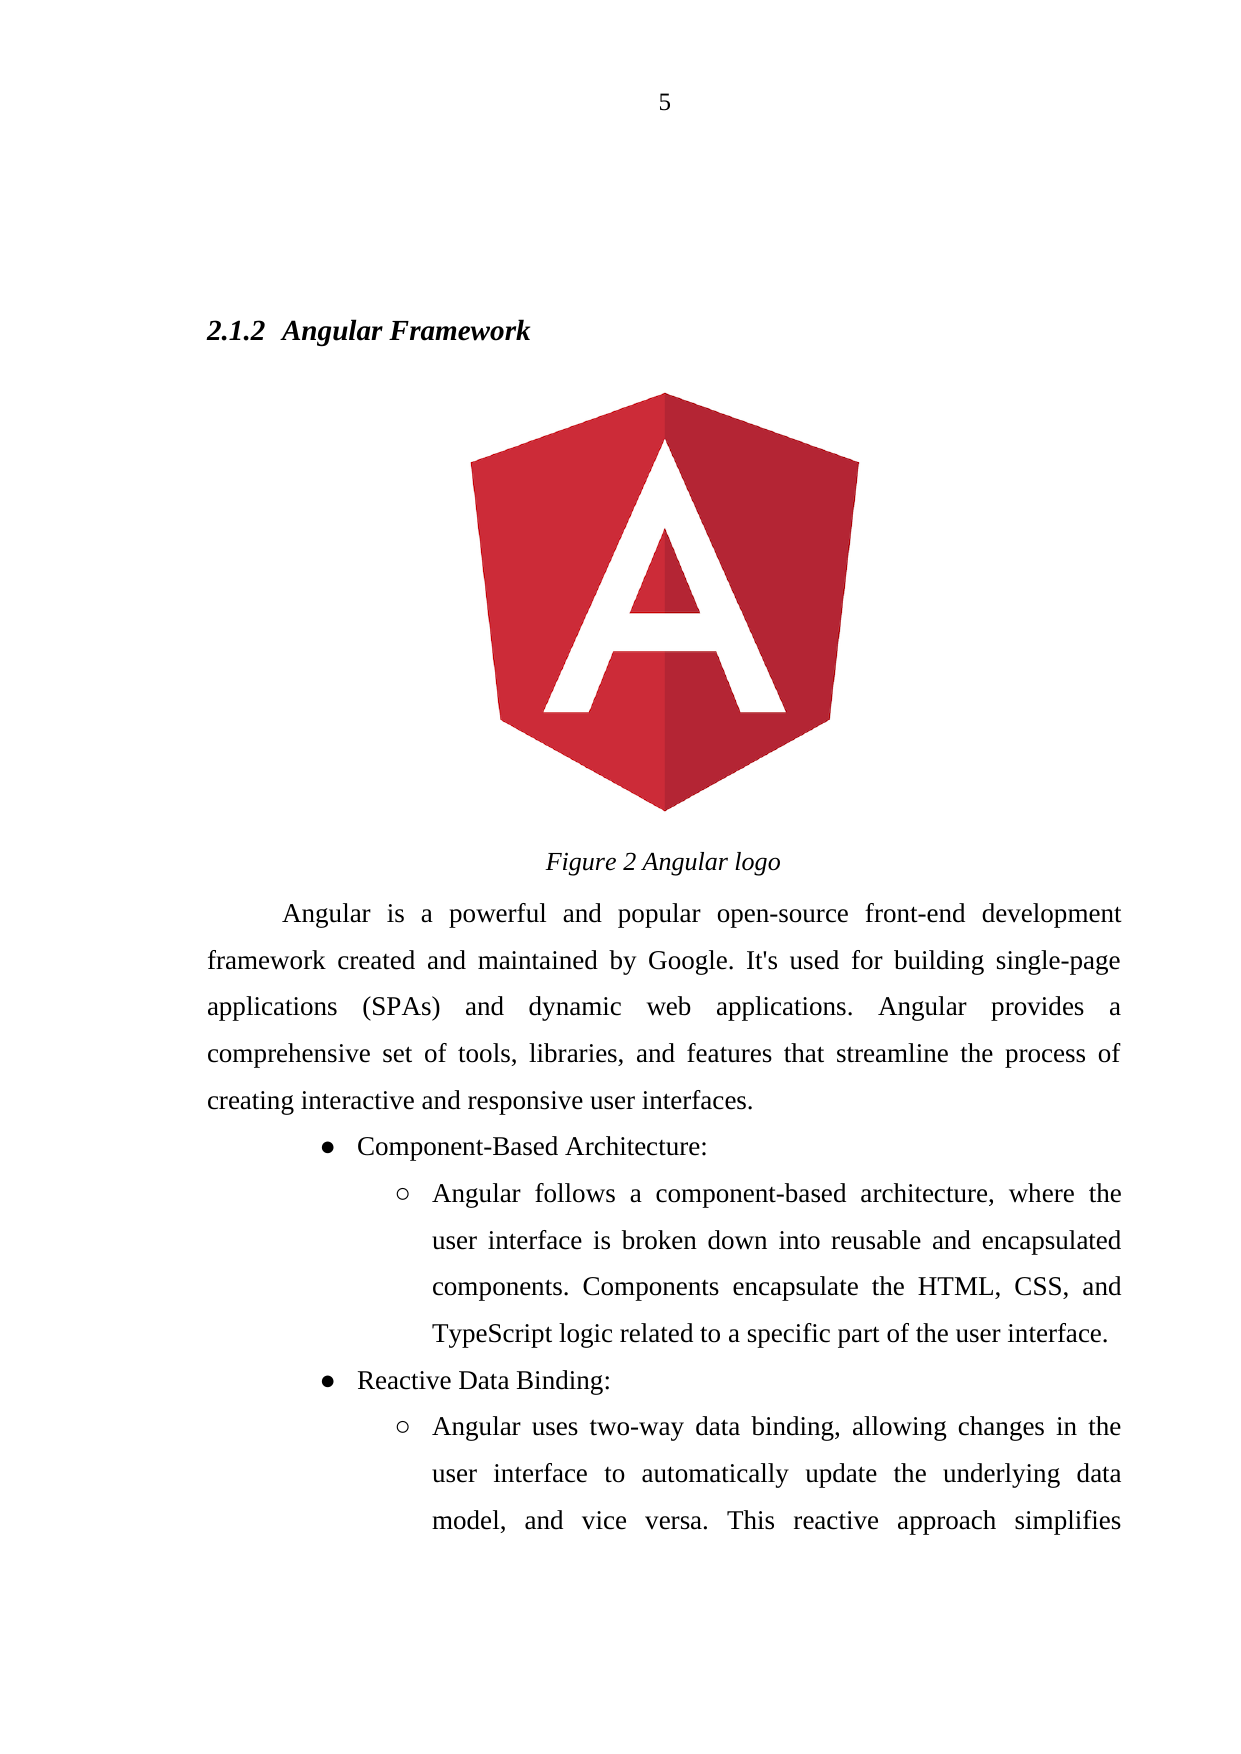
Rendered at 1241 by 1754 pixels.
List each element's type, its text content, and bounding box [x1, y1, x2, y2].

list Angular follows a component-based architecture, where the user interface is broken down into reusable and encapsulated components. Components encapsulate the HTML, CSS, and TypeScript logic related to a specific part of the user interface. [394, 1177, 1122, 1348]
list Reactive Data Binding: [319, 1364, 1122, 1395]
picture [206, 375, 1122, 834]
subtitle Angular Framework [207, 313, 1122, 346]
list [394, 1410, 1122, 1535]
text Angular is a powerful and popular open-source front-end development framework created and maintained by Google. It's used for building single-page applications (SPAs) and dynamic web applications. Angular provides a comprehensive set of tools, libraries, and features that streamline the process of creating interactive and responsive user interfaces. [207, 897, 1122, 1115]
text Figure 2 Angular logo [207, 846, 1122, 876]
list Component-Based Architecture: [319, 1130, 1122, 1162]
